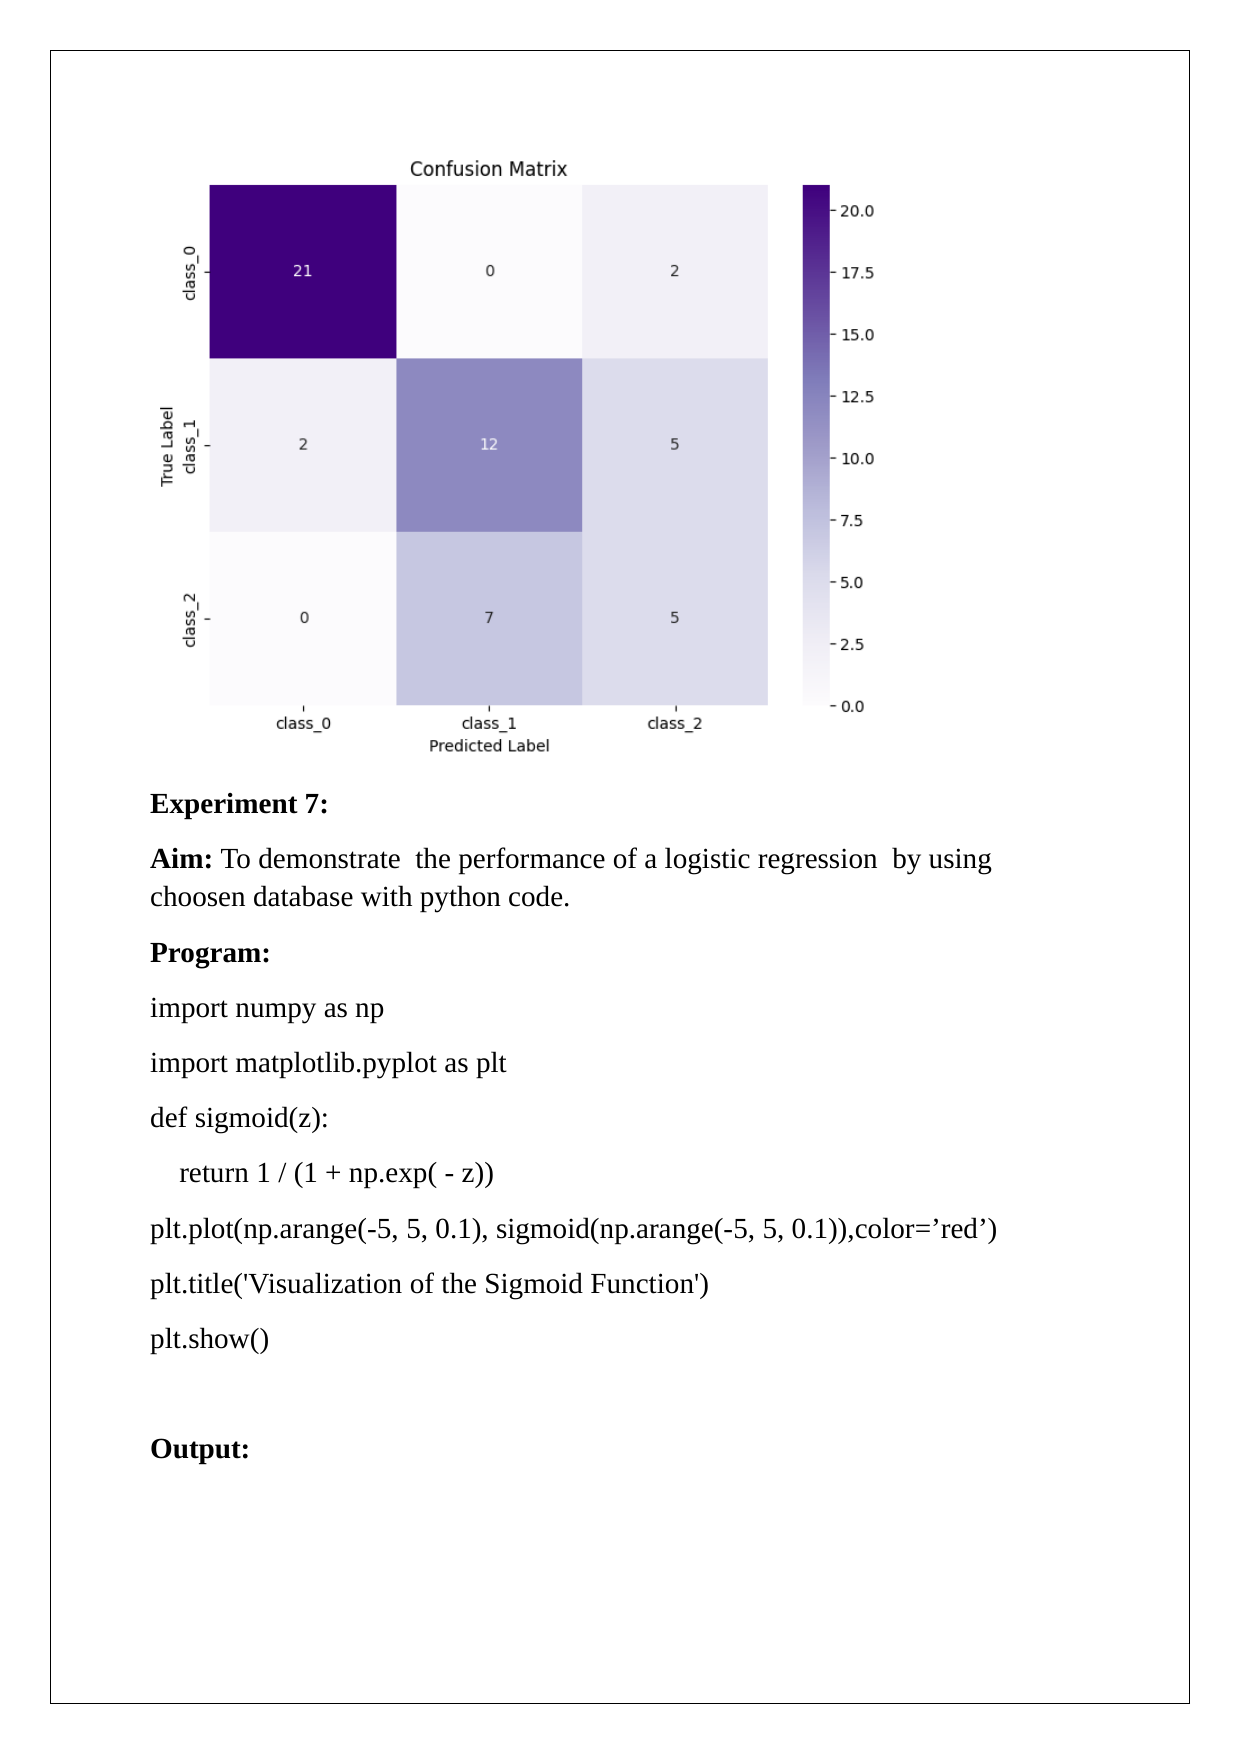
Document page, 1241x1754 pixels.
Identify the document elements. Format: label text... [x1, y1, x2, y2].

text return 1 / (1 + np.exp( - z)) [150, 1156, 1090, 1189]
text import numpy as np [150, 990, 1090, 1023]
text Aim: To demonstrate the performance of a logistic regression by using choosen database with python code. [150, 841, 1090, 913]
text plt.plot(np.arange(-5, 5, 0.1), sigmoid(np.arange(-5, 5, 0.1)),color=’red’) [150, 1211, 1090, 1244]
text import matplotlib.pyplot as plt [150, 1045, 1090, 1079]
text plt.show() [150, 1321, 1090, 1355]
text Experiment 7: [150, 786, 1090, 819]
text Program: [150, 935, 1090, 968]
text plt.title('Visualization of the Sigmoid Function') [150, 1266, 1090, 1299]
text Output: [150, 1432, 1090, 1465]
picture [150, 150, 885, 765]
text def sigmoid(z): [150, 1100, 1090, 1134]
